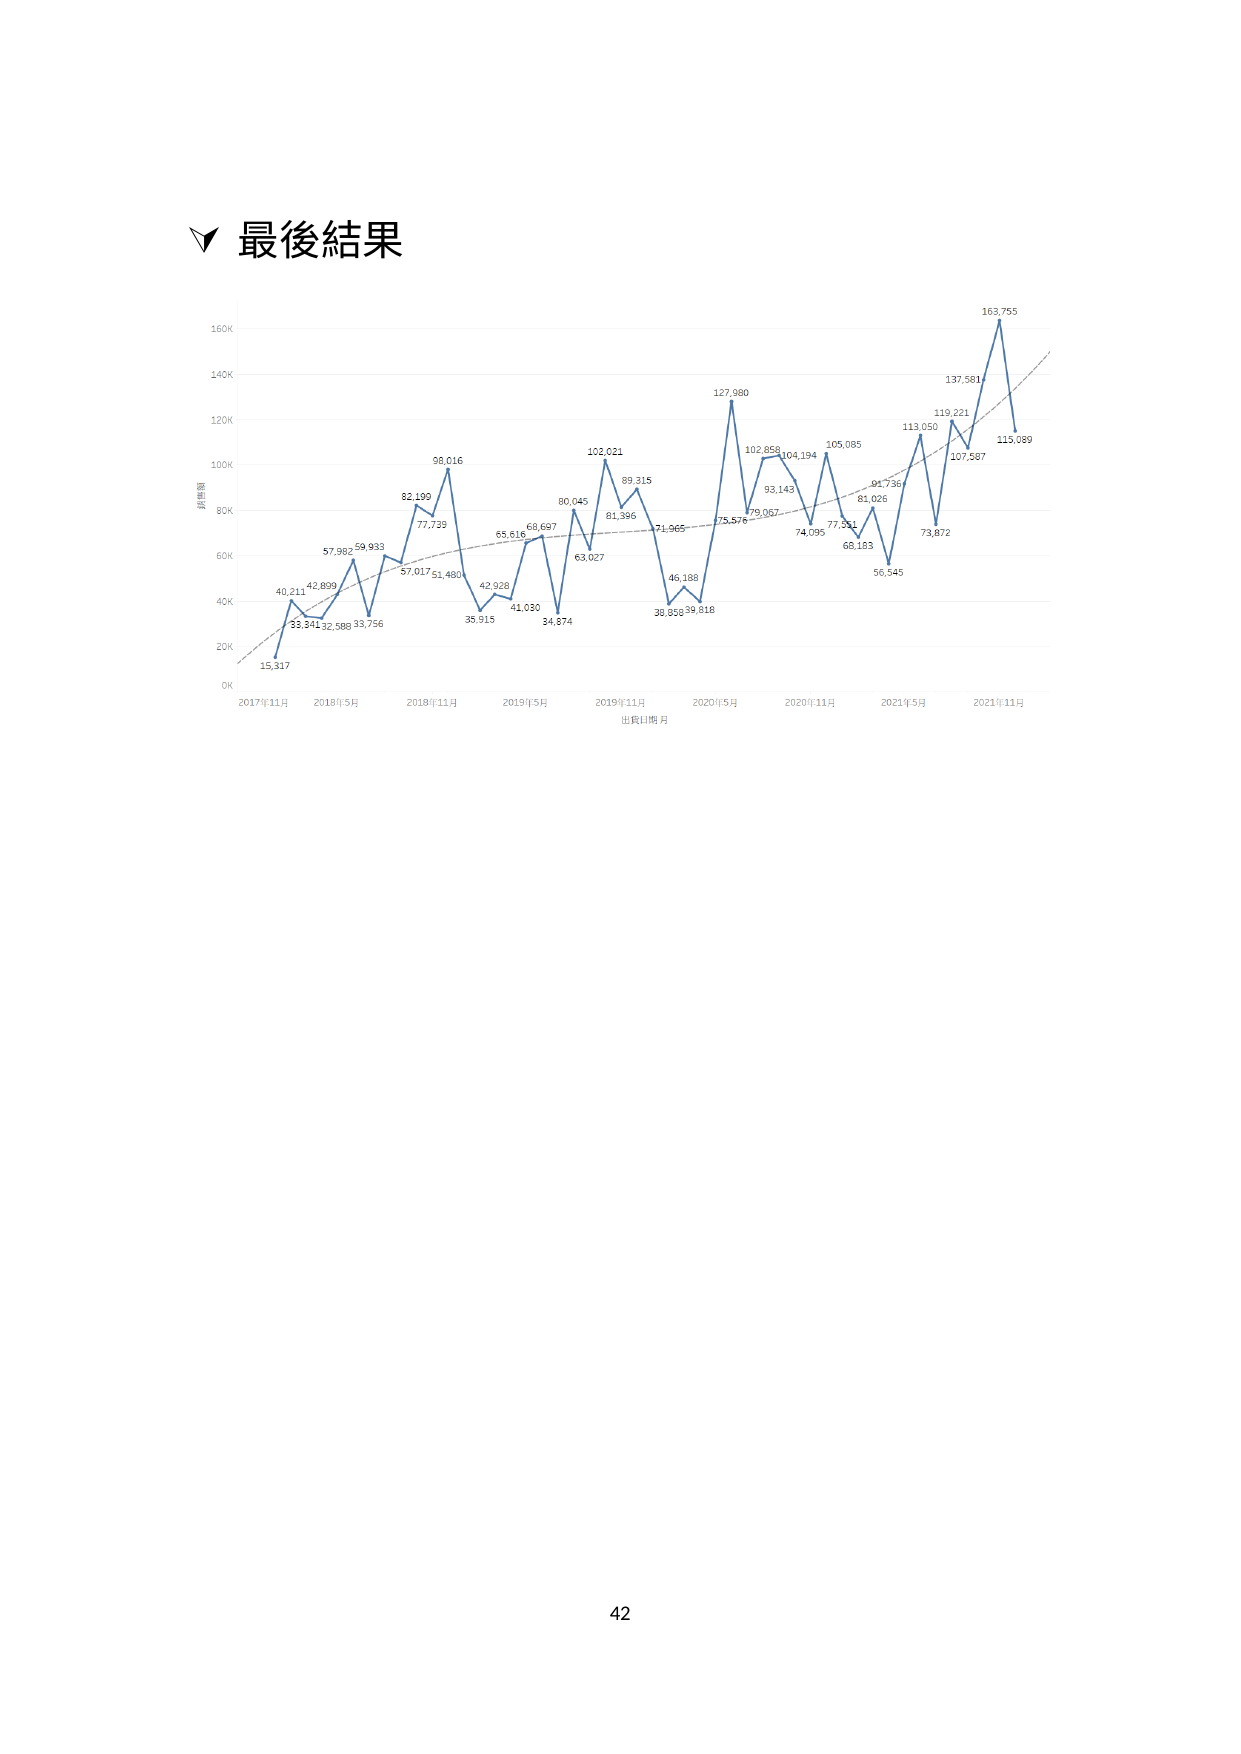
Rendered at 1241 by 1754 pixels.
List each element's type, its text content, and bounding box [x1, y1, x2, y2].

list 最後結果 [187, 200, 1053, 275]
picture [187, 301, 1050, 733]
